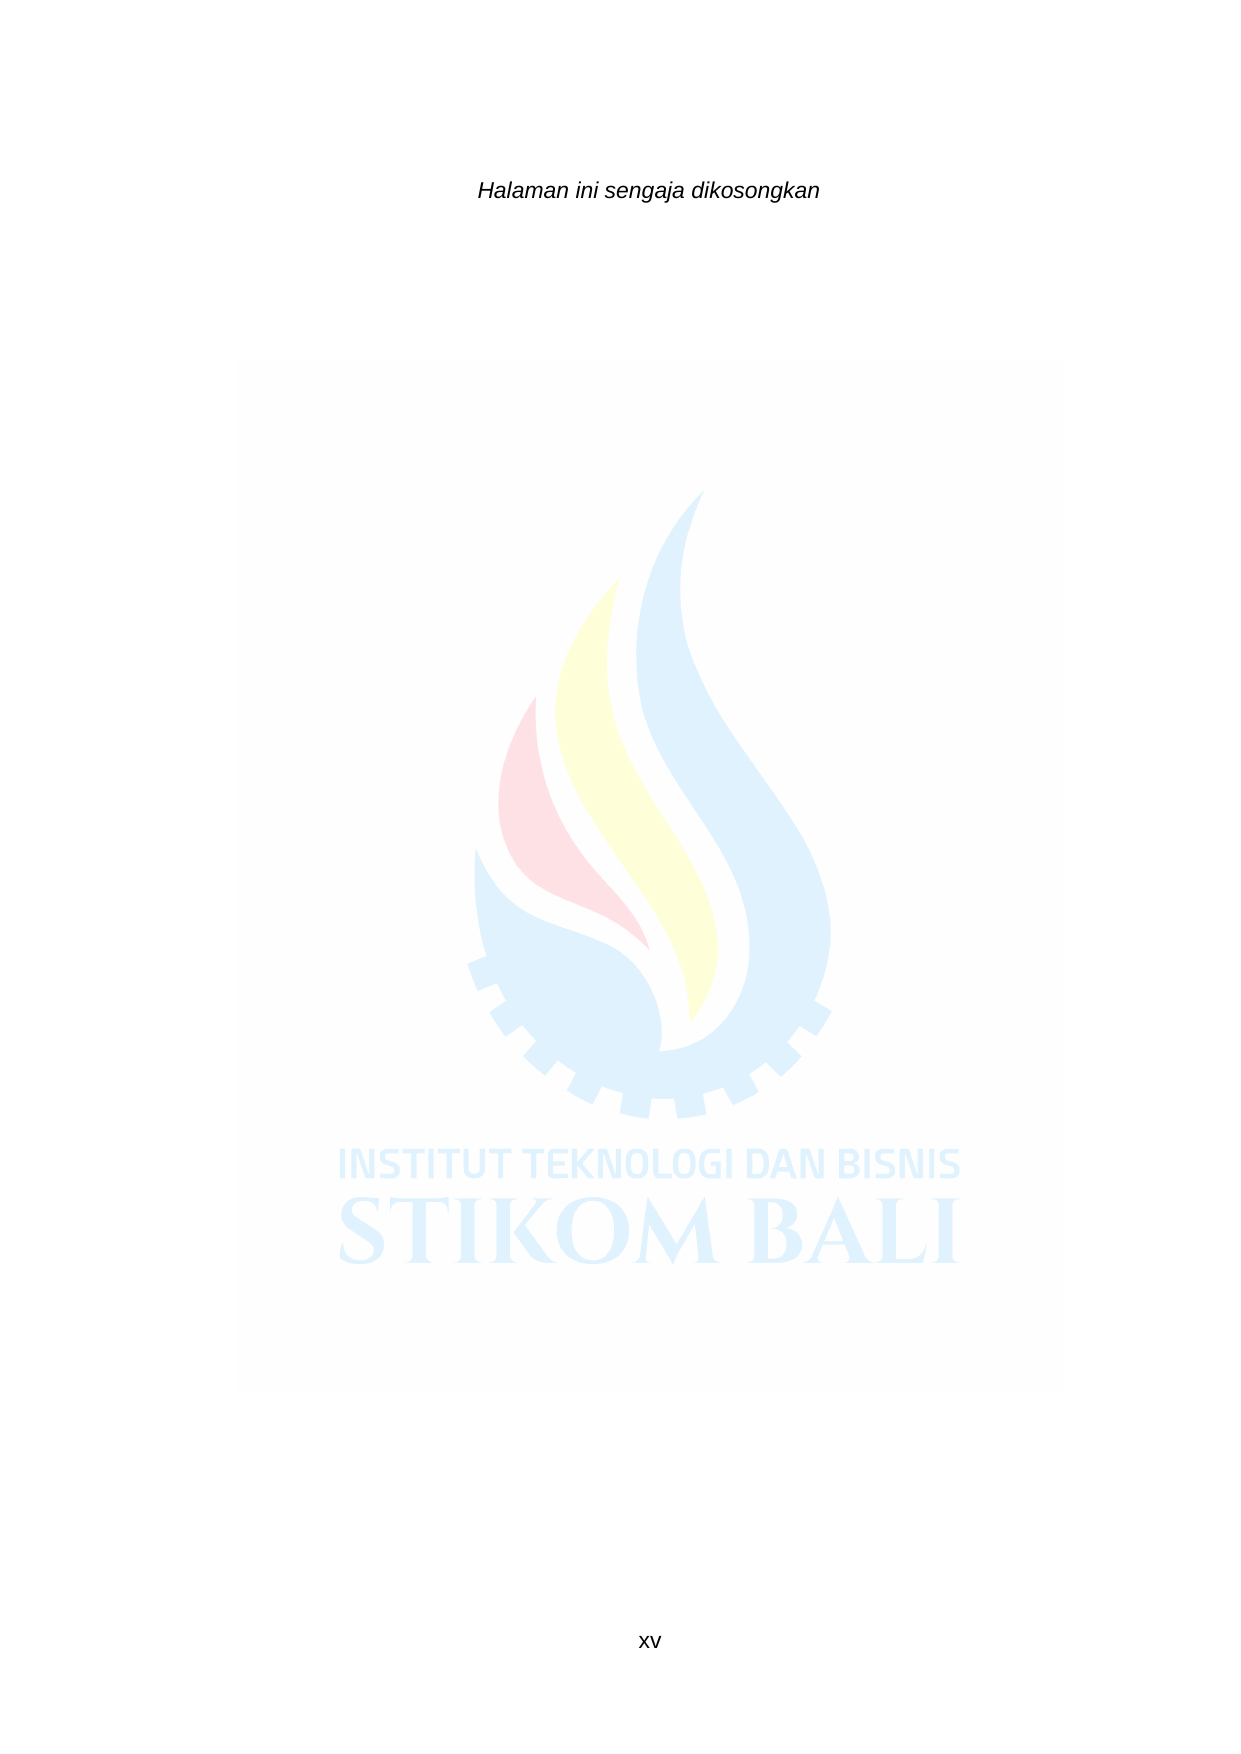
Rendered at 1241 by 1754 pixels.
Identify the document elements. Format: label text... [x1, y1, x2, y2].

text Halaman ini sengaja dikosongkan [236, 177, 1063, 203]
